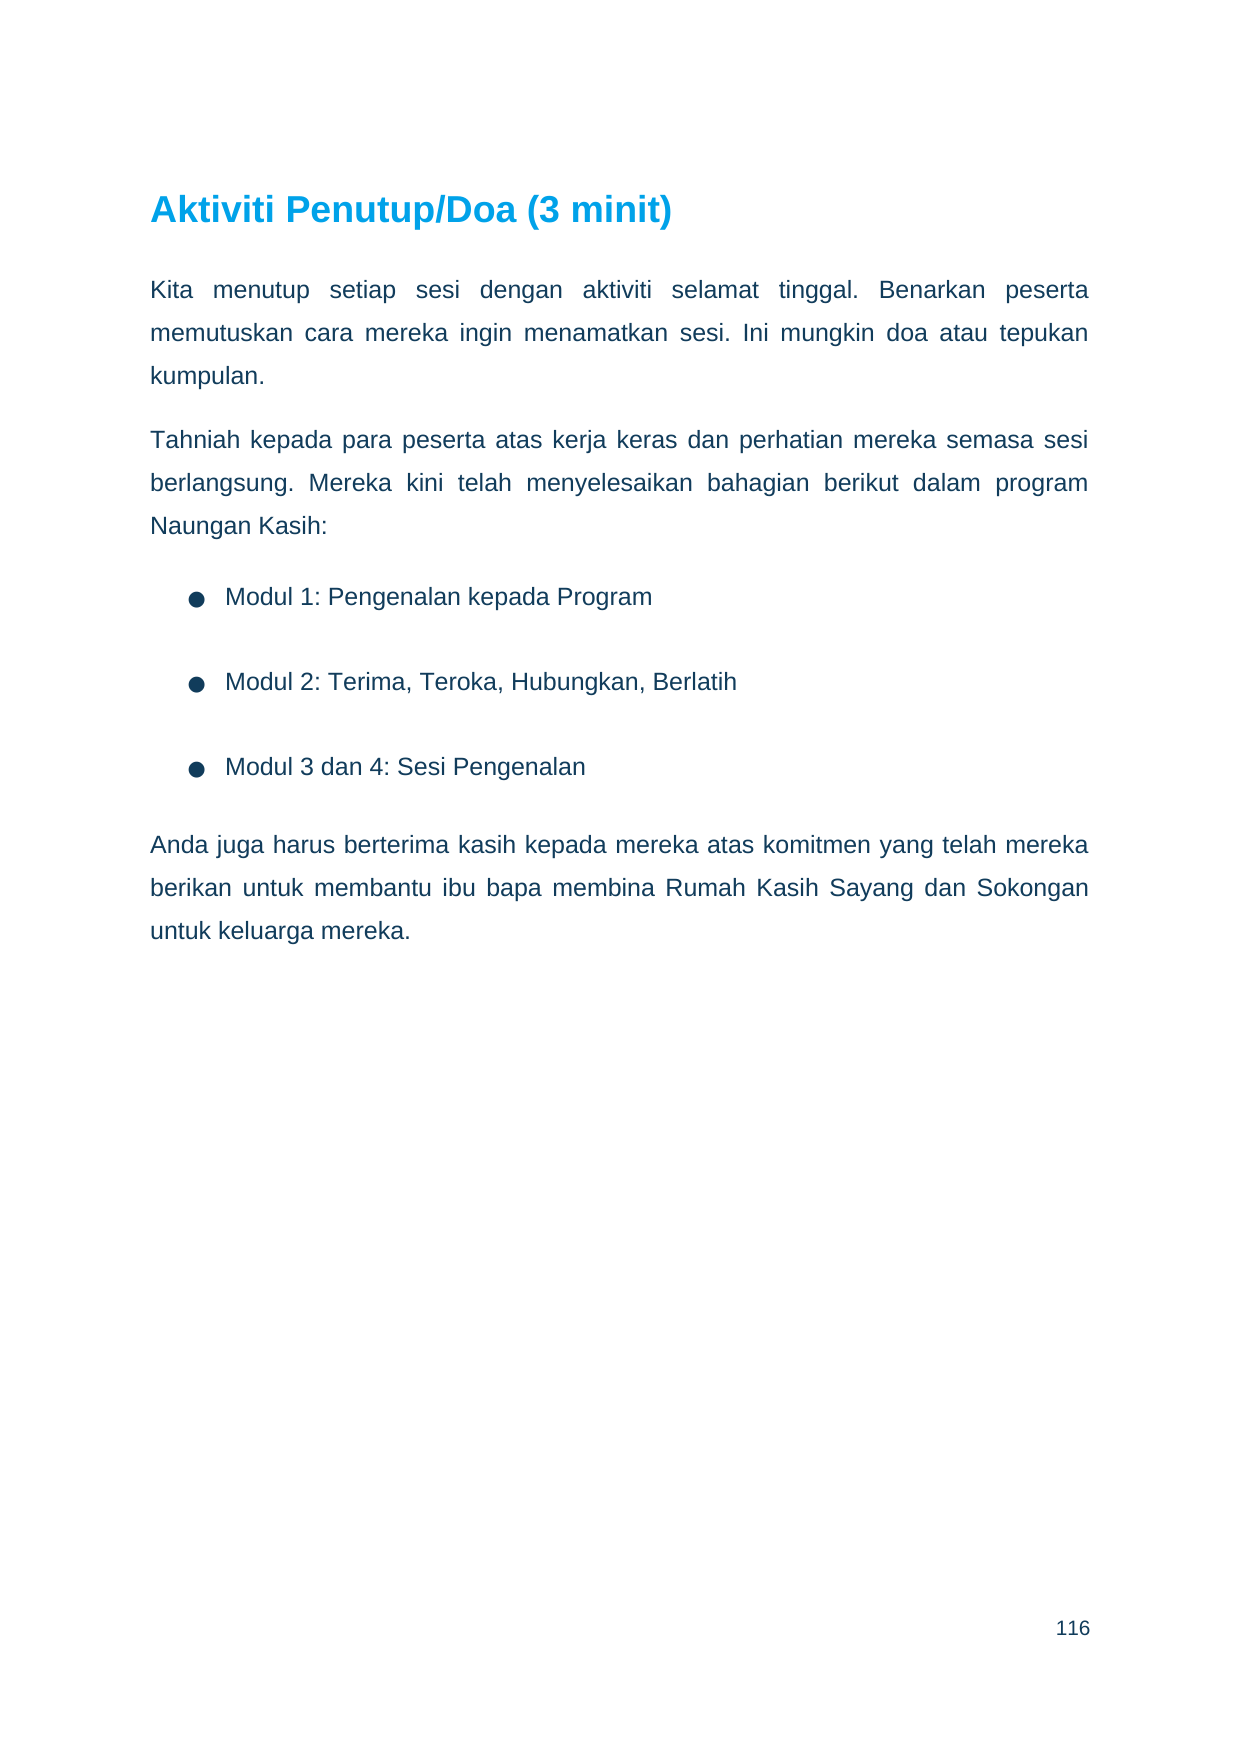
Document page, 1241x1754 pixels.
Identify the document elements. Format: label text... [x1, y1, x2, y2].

text Anda juga harus berterima kasih kepada mereka atas komitmen yang telah mereka berikan untuk membantu ibu bapa membina Rumah Kasih Sayang dan Sokongan untuk keluarga mereka. [150, 830, 1090, 945]
list Modul 2: Terima, Teroka, Hubungkan, Berlatih [187, 660, 1090, 703]
text Kita menutup setiap sesi dengan aktiviti selamat tinggal. Benarkan peserta memutuskan cara mereka ingin menamatkan sesi. Ini mungkin doa atau tepukan kumpulan. [150, 274, 1090, 389]
subtitle Aktiviti Penutup/Doa (3 minit) [150, 187, 1090, 231]
list Modul 3 dan 4: Sesi Pengenalan [187, 745, 1090, 787]
text Tahniah kepada para peserta atas kerja keras dan perhatian mereka semasa sesi berlangsung. Mereka kini telah menyelesaikan bahagian berikut dalam program Naungan Kasih: [150, 425, 1090, 540]
list Modul 1: Pengenalan kepada Program [187, 575, 1090, 618]
